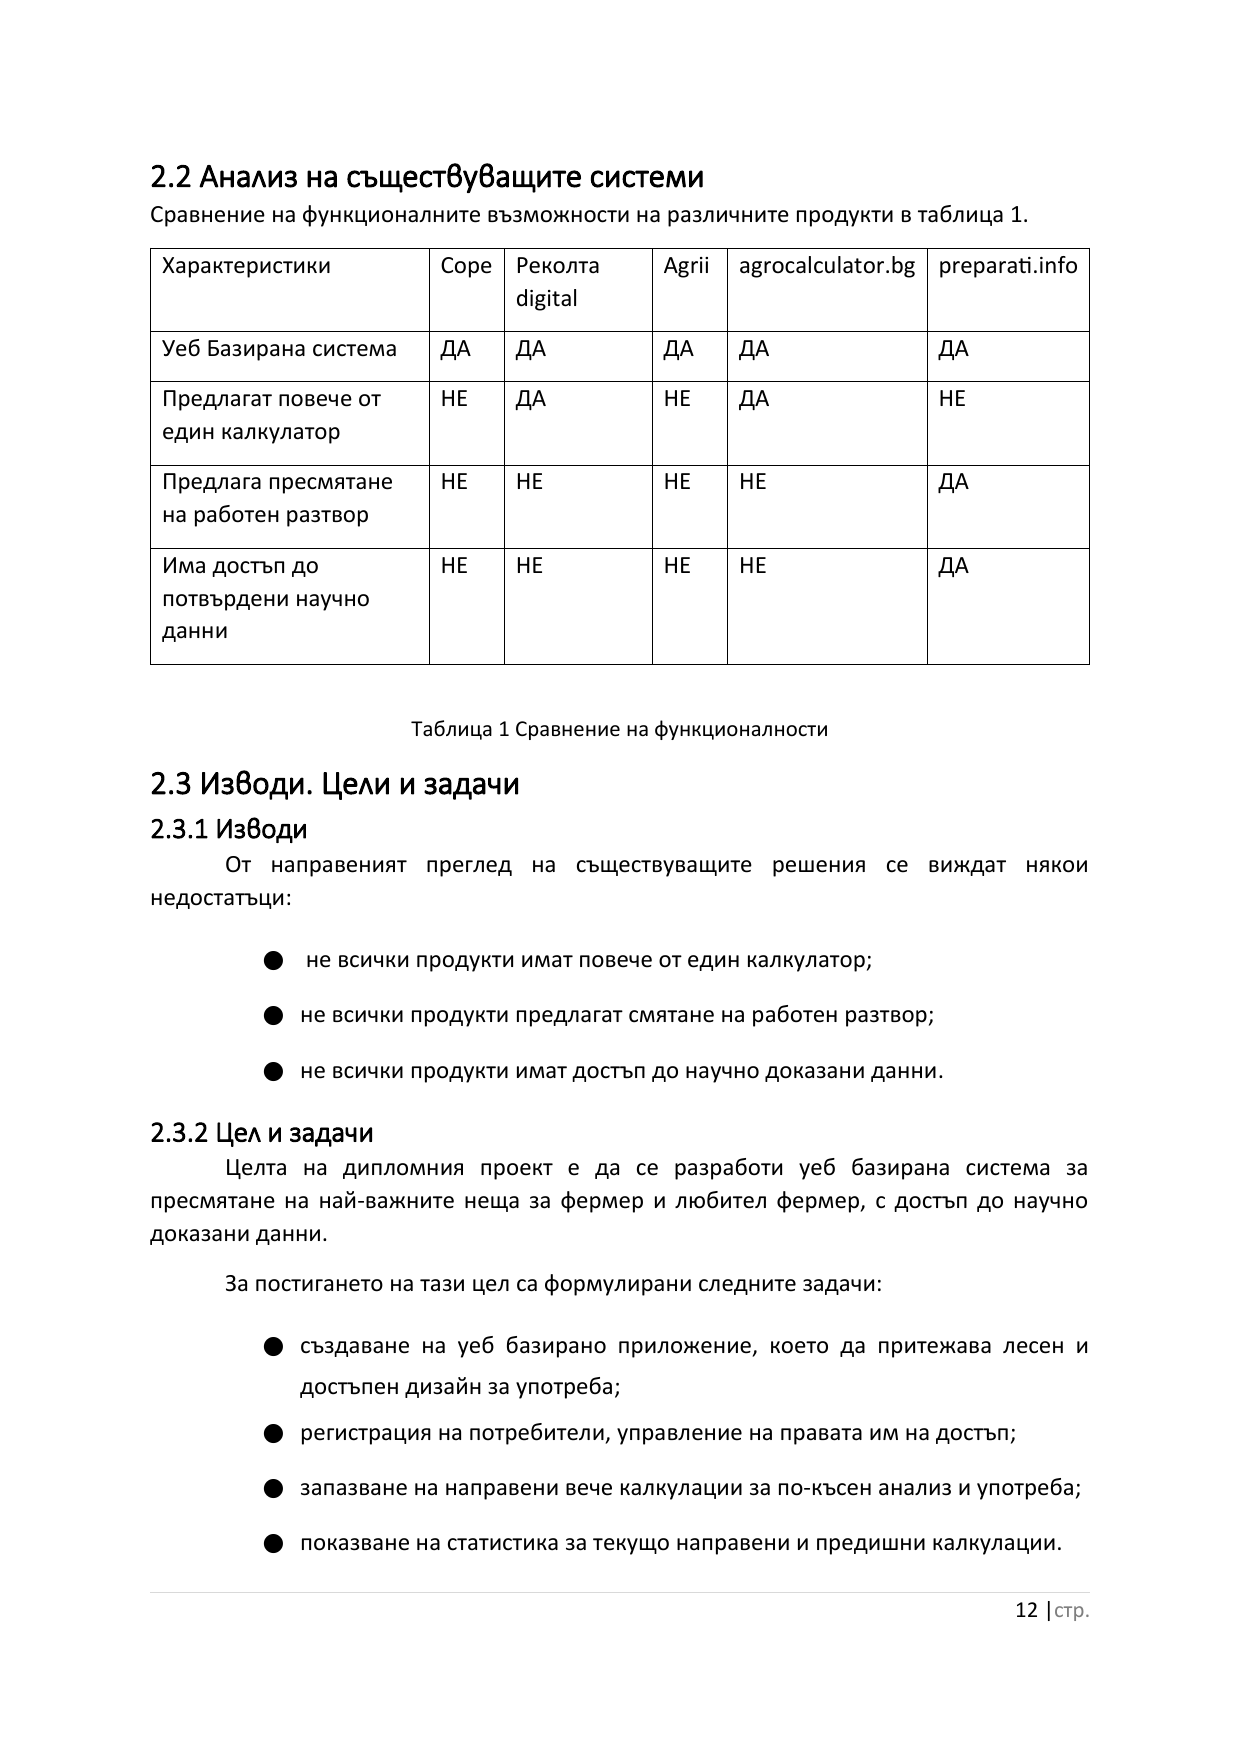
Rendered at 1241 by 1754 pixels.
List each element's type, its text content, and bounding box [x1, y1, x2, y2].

table_cell ДА [505, 382, 652, 464]
subtitle 2.2 Анализ на съществуващите системи [150, 154, 1090, 195]
table_cell НЕ [653, 382, 727, 464]
table_cell Предлага пресмятане на работен разтвор [151, 466, 429, 548]
table_cell ДА [928, 332, 1089, 381]
subtitle 2.3.1 Изводи [150, 809, 1090, 845]
table_header Реколта digital [505, 249, 652, 331]
list не всички продукти имат повече от един калкулатор; [262, 930, 1090, 982]
table_header agrocalculator.bg [728, 249, 927, 331]
table_cell НЕ [430, 549, 504, 664]
subtitle 2.3 Изводи. Цели и задачи [150, 761, 1090, 802]
table_header Agrii [653, 249, 727, 331]
text Целта на дипломния проект е да се разработи уеб базирана система за пресмятане на най-важните неща за фермер и любител фермер, с достъп до научно доказани данни. [150, 1151, 1090, 1248]
table_cell Предлагат повече от един калкулатор [151, 382, 429, 464]
table_cell ДА [653, 332, 727, 381]
list регистрация на потребители, управление на правата им на достъп; [262, 1403, 1090, 1454]
list запазване на направени вече калкулации за по-късен анализ и употреба; [262, 1458, 1090, 1509]
table_cell ДА [928, 549, 1089, 664]
table_cell ДА [928, 466, 1089, 548]
table_cell НЕ [430, 466, 504, 548]
table_cell НЕ [430, 382, 504, 464]
text От направеният преглед на съществуващите решения се виждат някои недостатъци: [150, 848, 1090, 911]
list не всички продукти имат достъп до научно доказани данни. [262, 1041, 1090, 1092]
table_header Cope [430, 249, 504, 331]
table_cell НЕ [653, 466, 727, 548]
table_cell НЕ [505, 549, 652, 664]
table_cell ДА [728, 382, 927, 464]
list не всички продукти предлагат смятане на работен разтвор; [262, 986, 1090, 1037]
table_cell ДА [728, 332, 927, 381]
table_cell НЕ [728, 466, 927, 548]
table_cell НЕ [505, 466, 652, 548]
table_cell ДА [505, 332, 652, 381]
table_cell Уеб Базирана система [151, 332, 429, 381]
text Сравнение на функционалните възможности на различните продукти в таблица 1. [150, 198, 1090, 229]
text Таблица 1 Сравнение на функционалности [150, 714, 1090, 742]
table_cell Има достъп до потвърдени научно данни [151, 549, 429, 664]
table_cell ДА [430, 332, 504, 381]
table_cell НЕ [928, 382, 1089, 464]
table_cell НЕ [728, 549, 927, 664]
list показване на статистика за текущо направени и предишни калкулации. [262, 1514, 1090, 1565]
table_cell НЕ [653, 549, 727, 664]
text За постигането на тази цел са формулирани следните задачи: [150, 1267, 1090, 1297]
table_header preparati.info [928, 249, 1089, 331]
list създаване на уеб базирано приложение, което да притежава лесен и достъпен дизайн за употреба; [262, 1316, 1090, 1401]
subtitle 2.3.2 Цел и задачи [150, 1113, 1090, 1149]
table_header Характеристики [151, 249, 429, 331]
